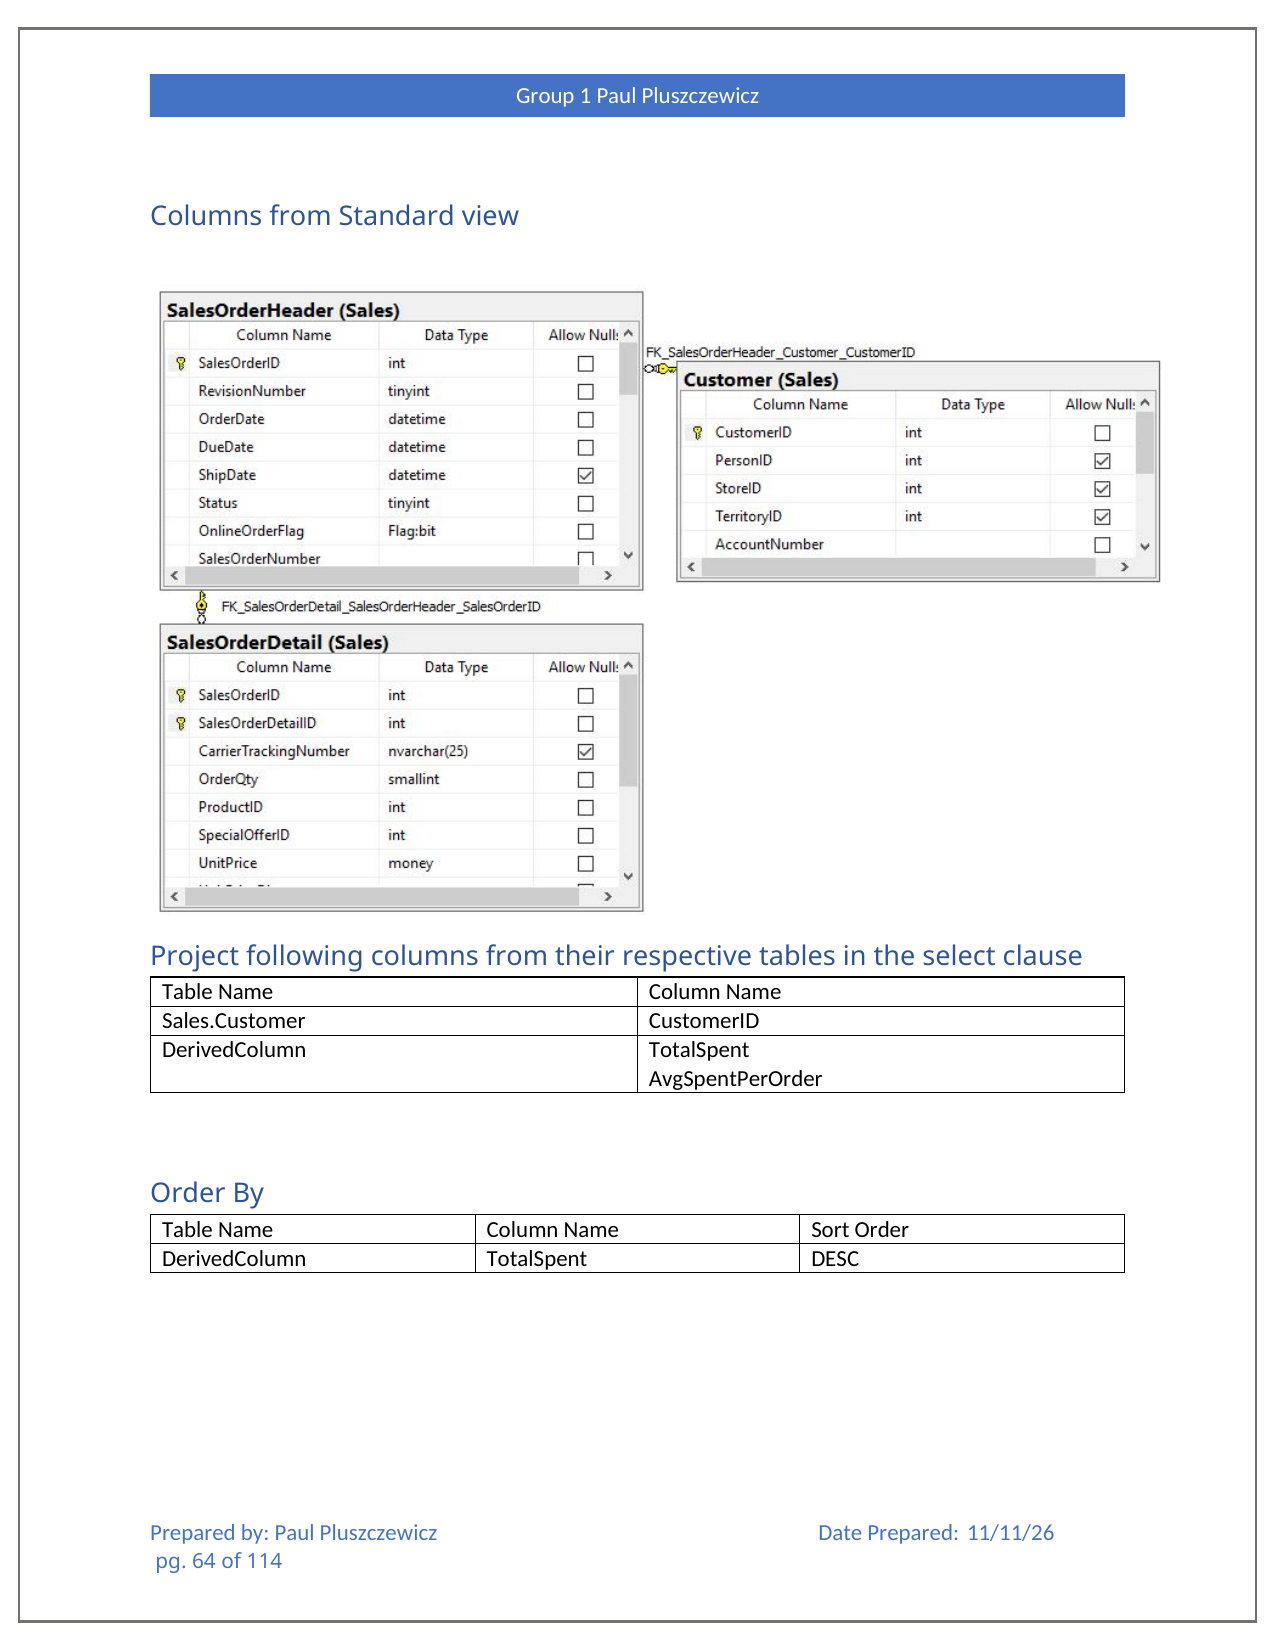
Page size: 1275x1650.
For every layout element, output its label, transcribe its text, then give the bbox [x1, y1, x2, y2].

subtitle Project following columns from their respective tables in the select clause [150, 937, 1125, 973]
table_header Table Name [151, 1215, 475, 1243]
table_header Column Name [638, 978, 1124, 1006]
table_cell DerivedColumn [151, 1244, 475, 1272]
table_cell TotalSpent AvgSpentPerOrder [638, 1036, 1124, 1092]
subtitle Order By [150, 1174, 1125, 1211]
table_cell TotalSpent [476, 1244, 799, 1272]
table_cell DESC [800, 1244, 1124, 1272]
table_cell CustomerID [638, 1007, 1124, 1034]
picture [150, 283, 1170, 918]
subtitle Columns from Standard view [150, 197, 1125, 234]
table_cell Sales.Customer [151, 1007, 637, 1034]
table_header Sort Order [800, 1215, 1124, 1243]
table_cell DerivedColumn [151, 1036, 637, 1092]
table_header Table Name [151, 978, 637, 1006]
table_header Column Name [476, 1215, 799, 1243]
